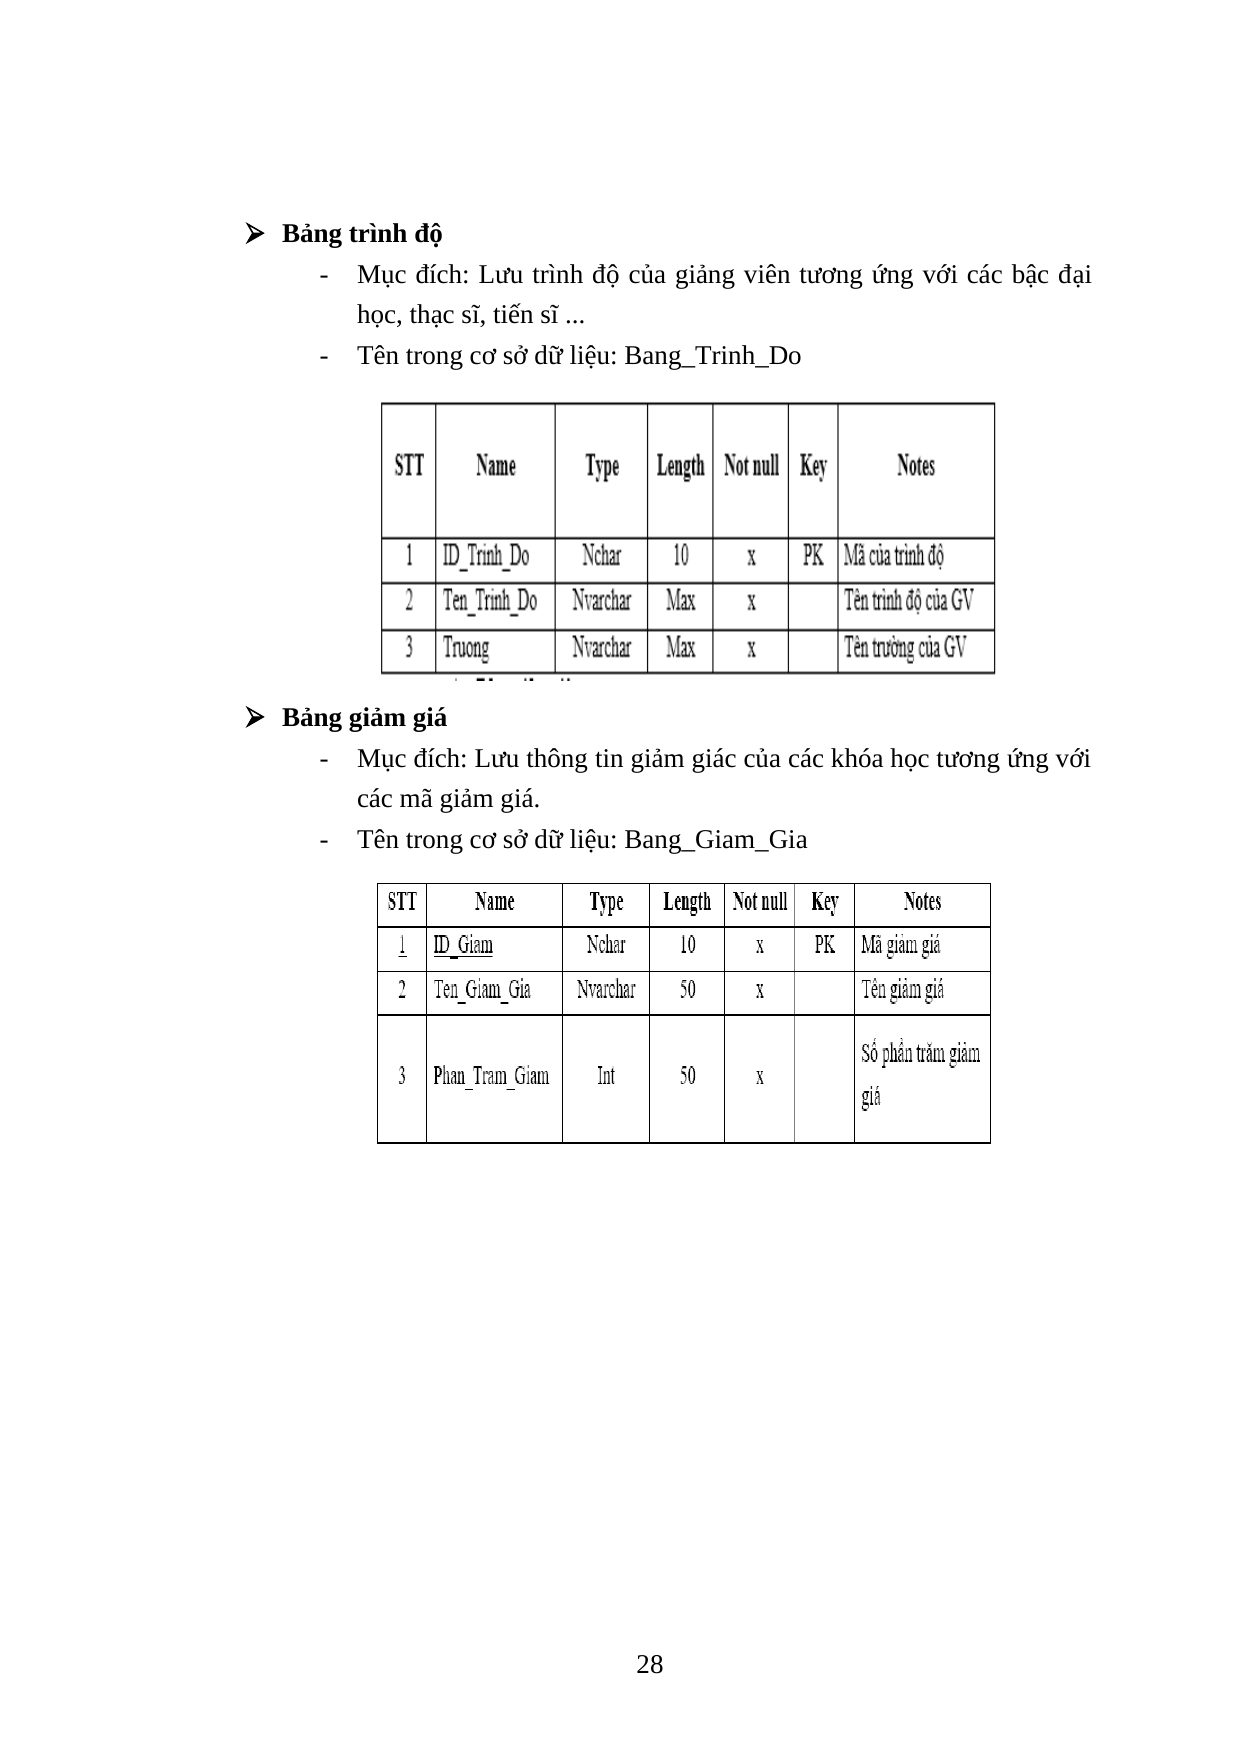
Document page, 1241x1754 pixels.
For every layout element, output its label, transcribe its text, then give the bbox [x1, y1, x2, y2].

list Tên trong cơ sở dữ liệu: Bang_Trinh_Do [319, 339, 1092, 370]
picture [371, 387, 1002, 681]
list Mục đích: Lưu thông tin giảm giác của các khóa học tương ứng với các mã giảm giá. [319, 742, 1092, 813]
list Mục đích: Lưu trình độ của giảng viên tương ứng với các bậc đại học, thạc sĩ, tiến sĩ ... [319, 258, 1092, 330]
list Tên trong cơ sở dữ liệu: Bang_Giam_Gia [319, 823, 1092, 854]
list Bảng trình độ [244, 218, 1092, 249]
list Bảng giảm giá [244, 701, 1092, 733]
picture [371, 870, 997, 1165]
